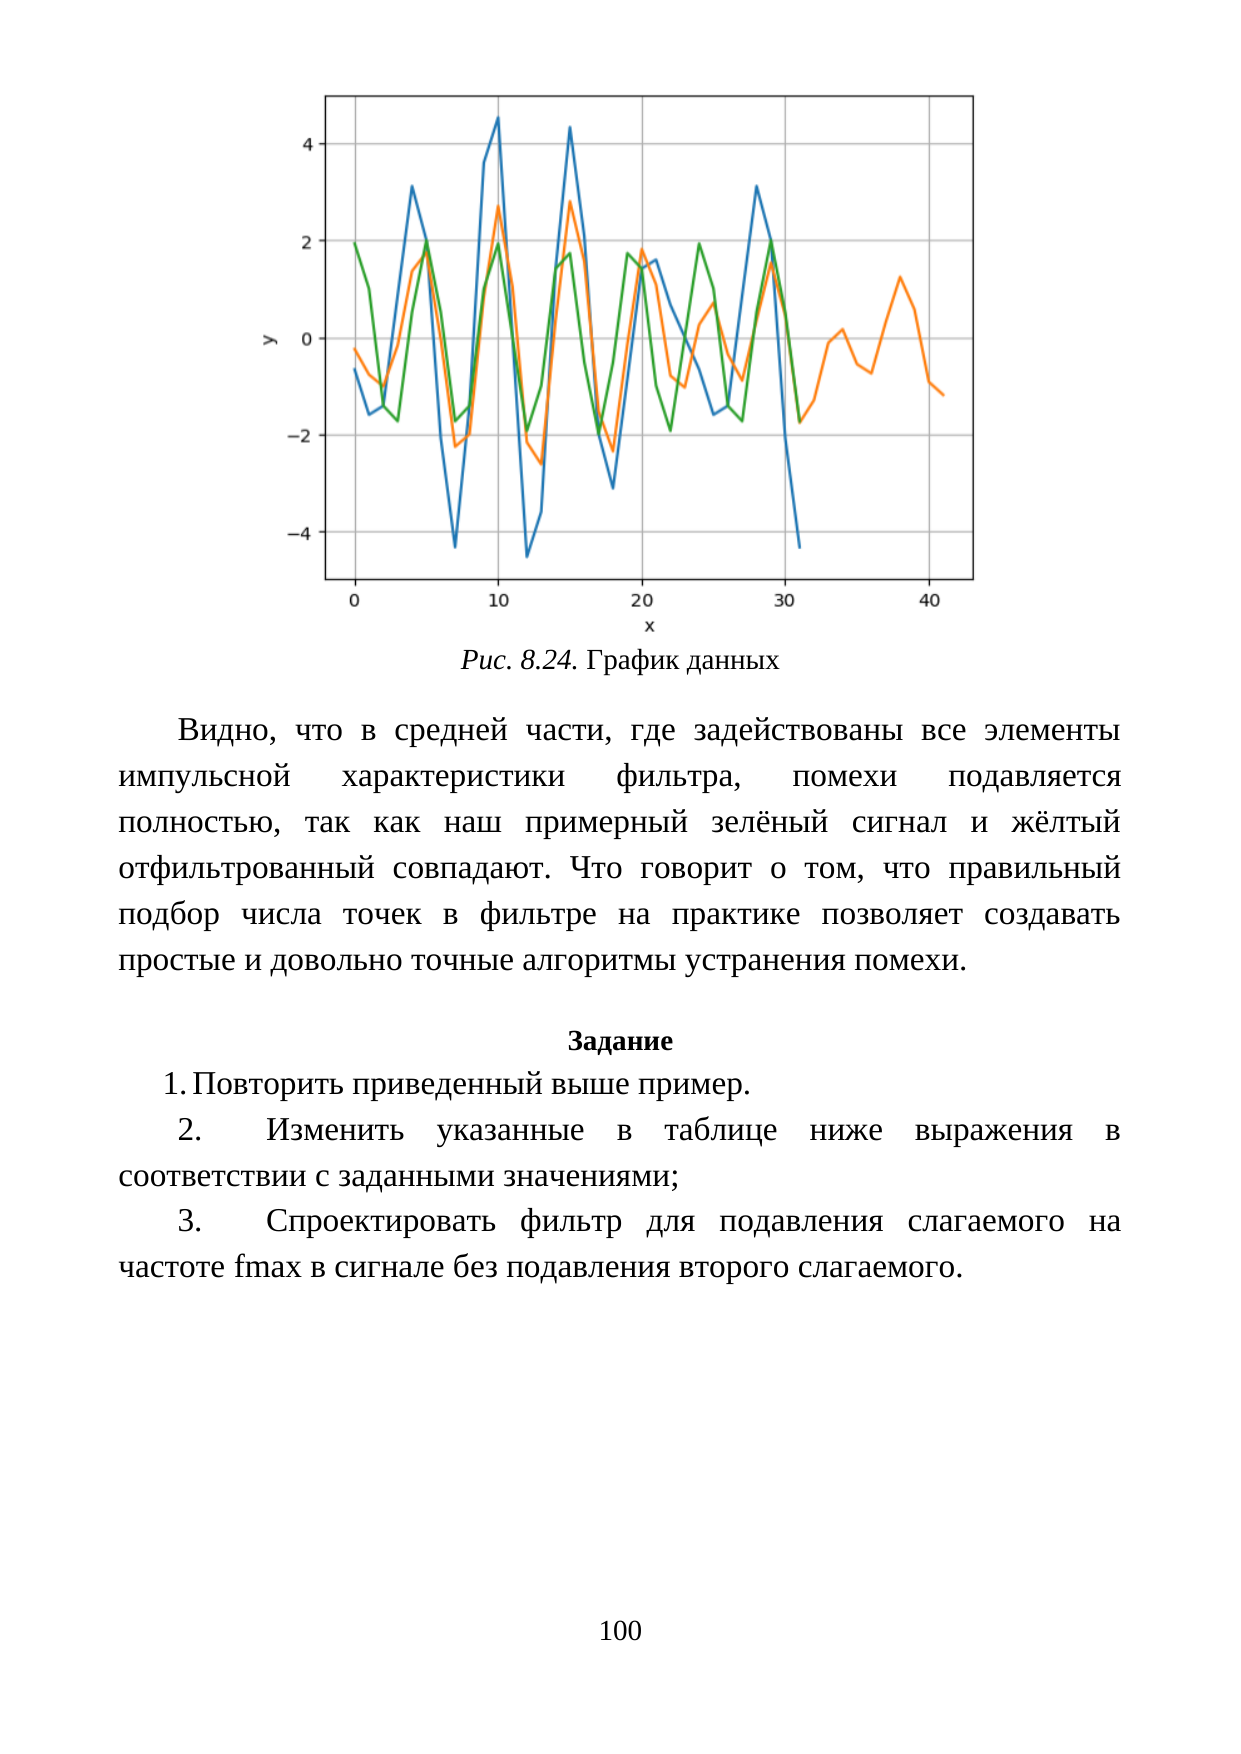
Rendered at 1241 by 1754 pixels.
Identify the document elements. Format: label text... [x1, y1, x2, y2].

text Рис. 8.24. График данных [118, 642, 1122, 676]
text Видно, что в средней части, где задействованы все элементы импульсной характеристики фильтра, помехи подавляется полностью, так как наш примерный зелёный сигнал и жёлтый отфильтрованный совпадают. Что говорит о том, что правильный подбор числа точек в фильтре на практике позволяет создавать простые и довольно точные алгоритмы устранения помехи. [118, 709, 1122, 978]
text Изменить указанные в таблице ниже выражения в соответствии с заданными значениями; [118, 1109, 1122, 1193]
text Задание [118, 1023, 1122, 1056]
picture [257, 88, 984, 643]
list Повторить приведенный выше пример. [118, 1063, 1122, 1101]
text Спроектировать фильтр для подавления слагаемого на частоте fmax в сигнале без подавления второго слагаемого. [118, 1201, 1122, 1285]
